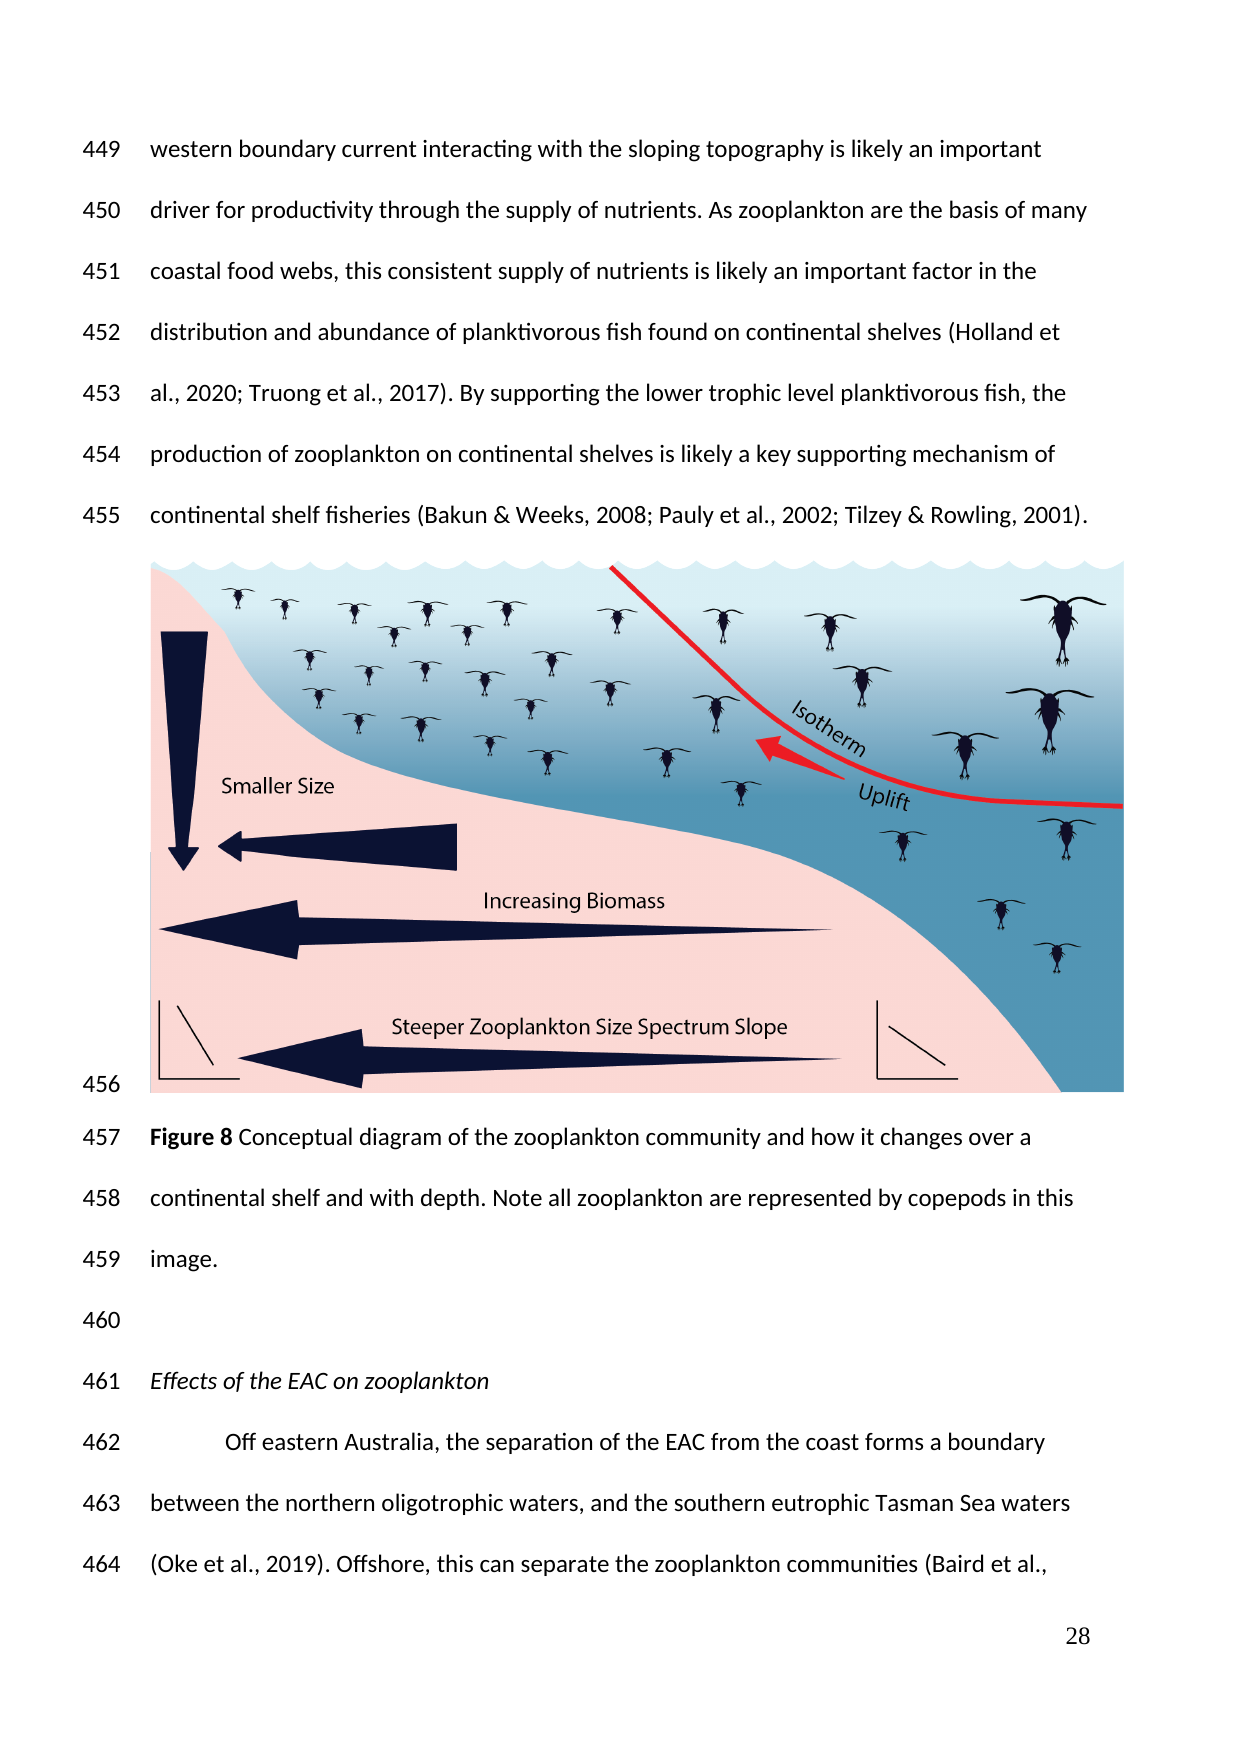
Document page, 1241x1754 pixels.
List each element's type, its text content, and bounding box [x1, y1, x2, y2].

text Effects of the EAC on zooplankton [150, 1365, 1090, 1396]
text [150, 133, 1090, 530]
text Figure 8 Conceptual diagram of the zooplankton community and how it changes over a continental shelf and with depth. Note all zooplankton are represented by copepods in this image. [150, 1121, 1090, 1274]
picture [150, 560, 1124, 1093]
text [150, 1426, 1090, 1579]
